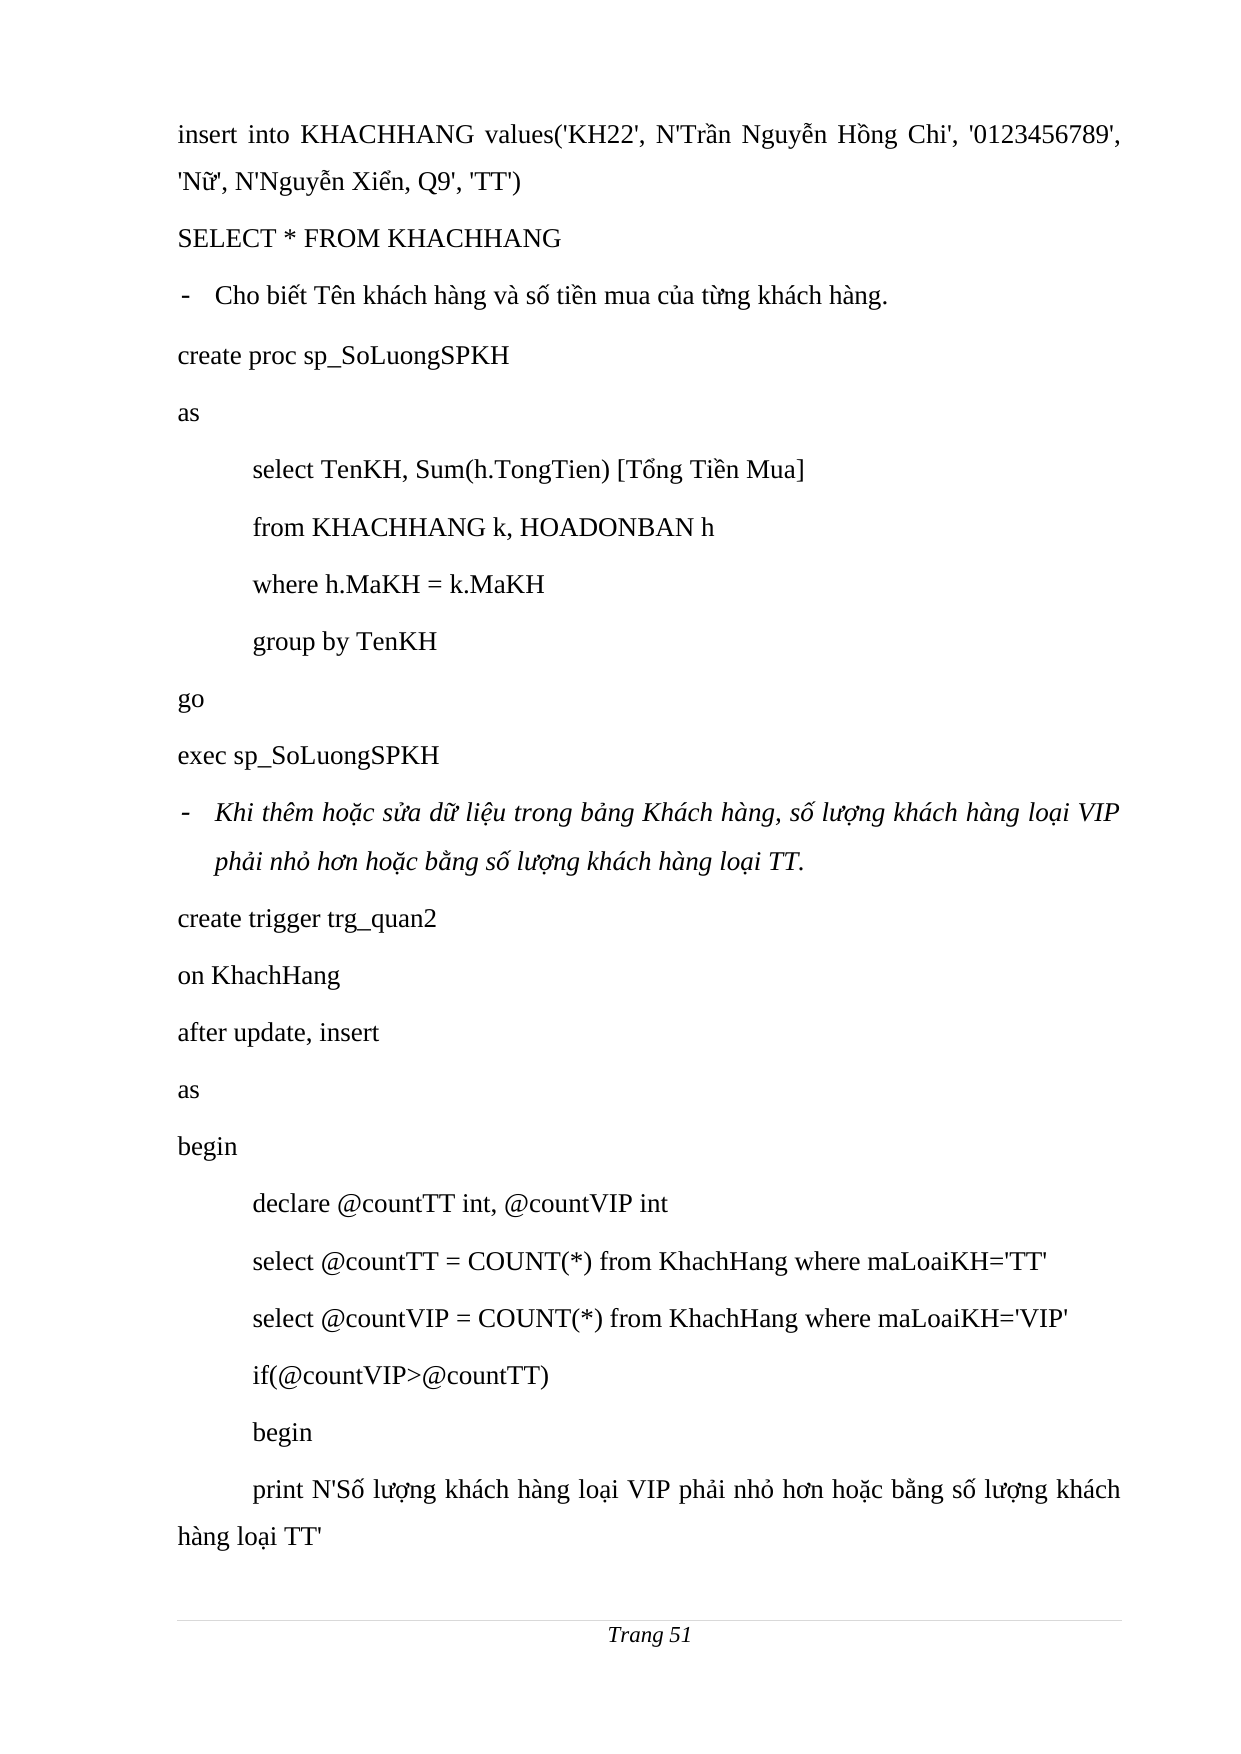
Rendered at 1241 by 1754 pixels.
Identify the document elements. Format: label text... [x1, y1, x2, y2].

text select @countVIP = COUNT(*) from KhachHang where maLoaiKH='VIP' [177, 1302, 1122, 1333]
text select @countTT = COUNT(*) from KhachHang where maLoaiKH='TT' [177, 1245, 1122, 1276]
text insert into KHACHHANG values('KH22', N'Trần Nguyễn Hồng Chi', '0123456789', 'Nữ', N'Nguyễn Xiển, Q9', 'TT') [177, 118, 1122, 196]
text as [177, 397, 1122, 428]
text on KhachHang [177, 959, 1122, 990]
text create proc sp_SoLuongSPKH [177, 339, 1122, 371]
text SELECT * FROM KHACHHANG [177, 222, 1122, 253]
text from KHACHHANG k, HOADONBAN h [177, 511, 1122, 542]
text if(@countVIP>@countTT) [177, 1359, 1122, 1390]
list Khi thêm hoặc sửa dữ liệu trong bảng Khách hàng, số lượng khách hàng loại VIP phải nhỏ hơn hoặc bằng số lượng khách hàng loại TT. [177, 796, 1122, 876]
text exec sp_SoLuongSPKH [177, 739, 1122, 770]
text as [177, 1073, 1122, 1104]
text go [177, 682, 1122, 713]
text where h.MaKH = k.MaKH [177, 568, 1122, 599]
text declare @countTT int, @countVIP int [177, 1188, 1122, 1219]
text select TenKH, Sum(h.TongTien) [Tổng Tiền Mua] [177, 454, 1122, 485]
text after update, insert [177, 1016, 1122, 1047]
list Cho biết Tên khách hàng và số tiền mua của từng khách hàng. [177, 279, 1122, 312]
text group by TenKH [177, 625, 1122, 656]
text begin [177, 1416, 1122, 1447]
text print N'Số lượng khách hàng loại VIP phải nhỏ hơn hoặc bằng số lượng khách hàng loại TT' [177, 1473, 1122, 1551]
text begin [177, 1131, 1122, 1162]
text create trigger trg_quan2 [177, 902, 1122, 933]
